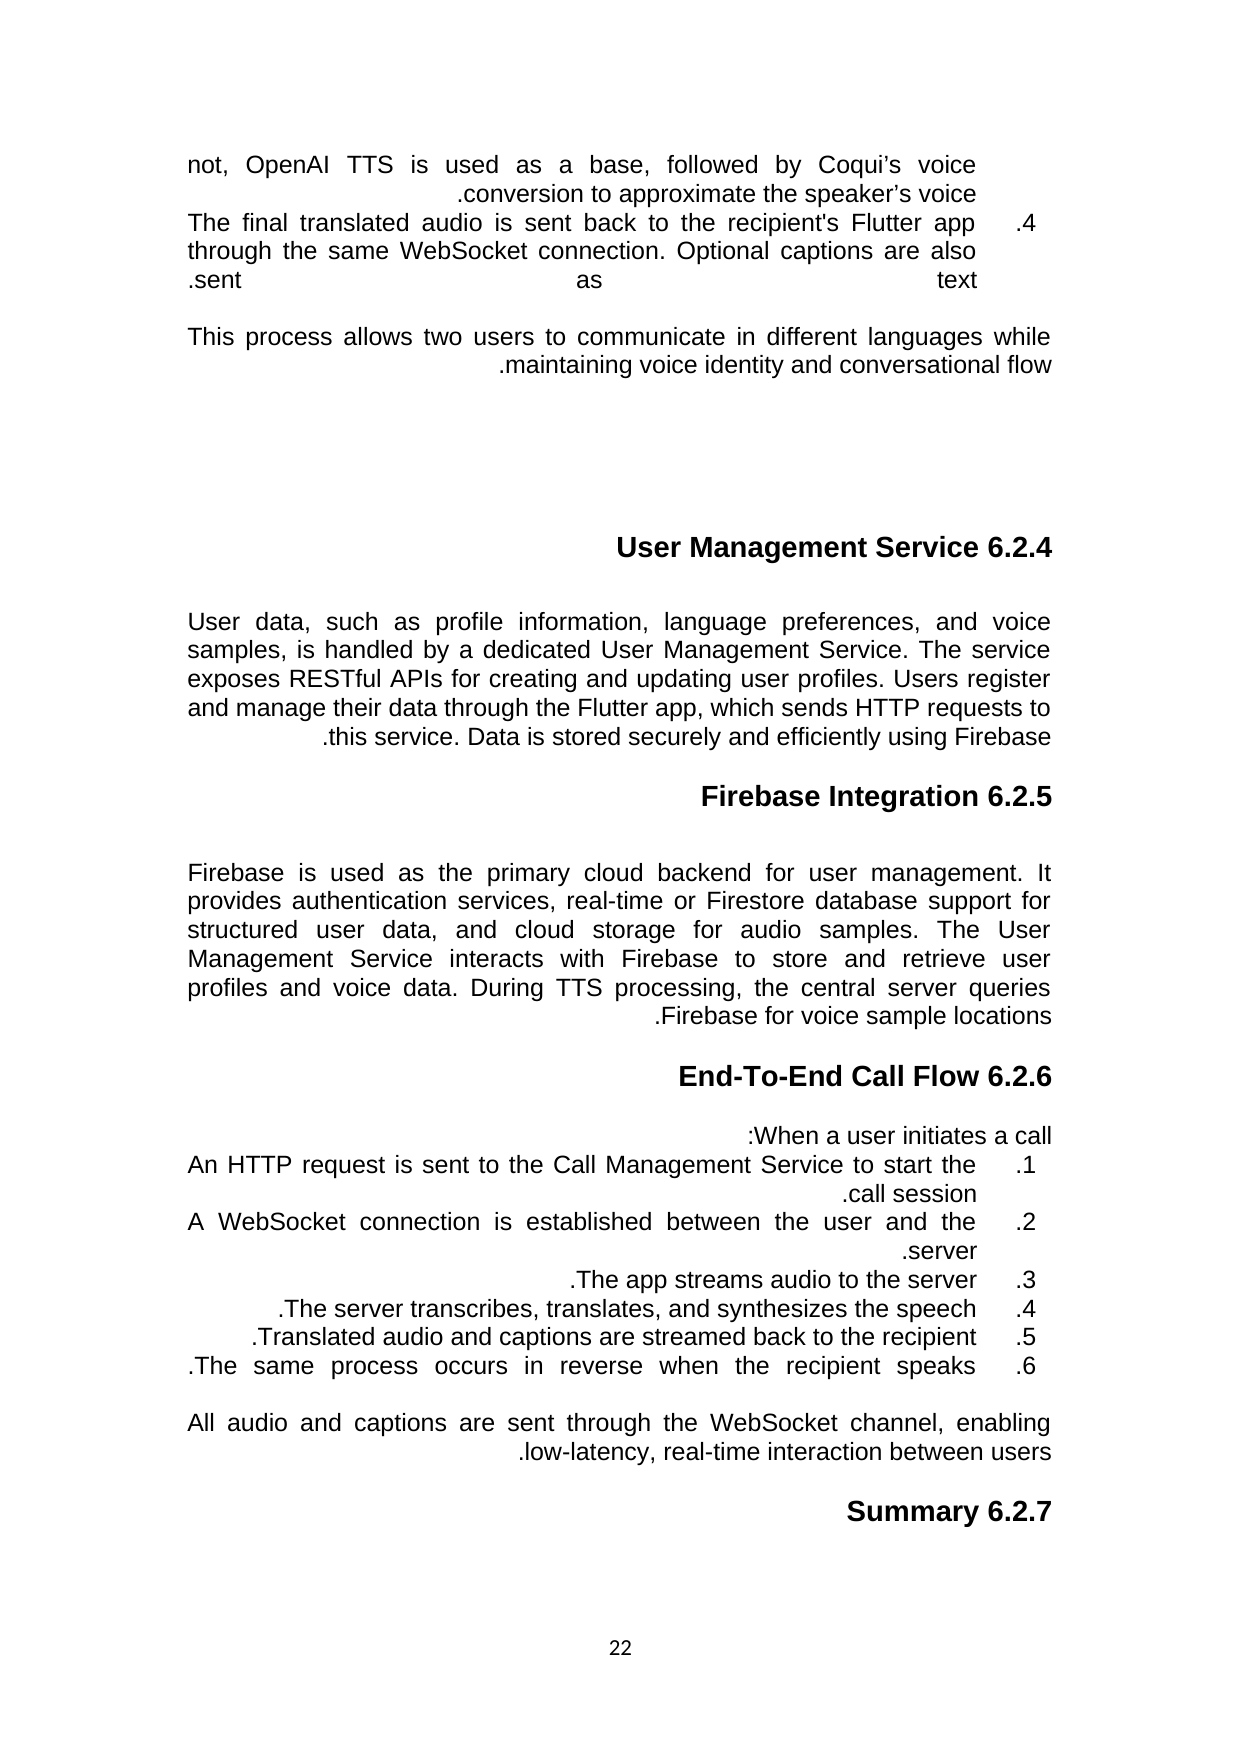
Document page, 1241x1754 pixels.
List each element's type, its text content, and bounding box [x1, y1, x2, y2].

text This process allows two users to communicate in different languages while maintaining voice identity and conversational flow. [187, 322, 1053, 379]
text All audio and captions are sent through the WebSocket channel, enabling low-latency, real-time interaction between users. [187, 1408, 1053, 1465]
text When a user initiates a call: [187, 1121, 1053, 1150]
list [187, 150, 1015, 207]
subtitle 6.2.7 Summary [187, 1494, 1053, 1528]
list The final translated audio is sent back to the recipient's Flutter app through the same WebSocket connection. Optional captions are also sent as text. [187, 207, 1015, 322]
list An HTTP request is sent to the Call Management Service to start the call session. [187, 1150, 1015, 1207]
subtitle 6.2.4 User Management Service [187, 530, 1053, 563]
subtitle 6.2.6 End-To-End Call Flow [187, 1059, 1053, 1092]
list The same process occurs in reverse when the recipient speaks. [187, 1351, 1015, 1408]
text User data, such as profile information, language preferences, and voice samples, is handled by a dedicated User Management Service. The service exposes RESTful APIs for creating and updating user profiles. Users register and manage their data through the Flutter app, which sends HTTP requests to this service. Data is stored securely and efficiently using Firebase. [187, 606, 1053, 750]
list The server transcribes, translates, and synthesizes the speech. [187, 1294, 1015, 1322]
list Translated audio and captions are streamed back to the recipient. [187, 1322, 1015, 1351]
list The app streams audio to the server. [187, 1265, 1015, 1294]
subtitle 6.2.5 Firebase Integration [187, 779, 1053, 812]
text Firebase is used as the primary cloud backend for user management. It provides authentication services, real-time or Firestore database support for structured user data, and cloud storage for audio samples. The User Management Service interacts with Firebase to store and retrieve user profiles and voice data. During TTS processing, the central server queries Firebase for voice sample locations. [187, 858, 1053, 1030]
list A WebSocket connection is established between the user and the server. [187, 1207, 1015, 1265]
